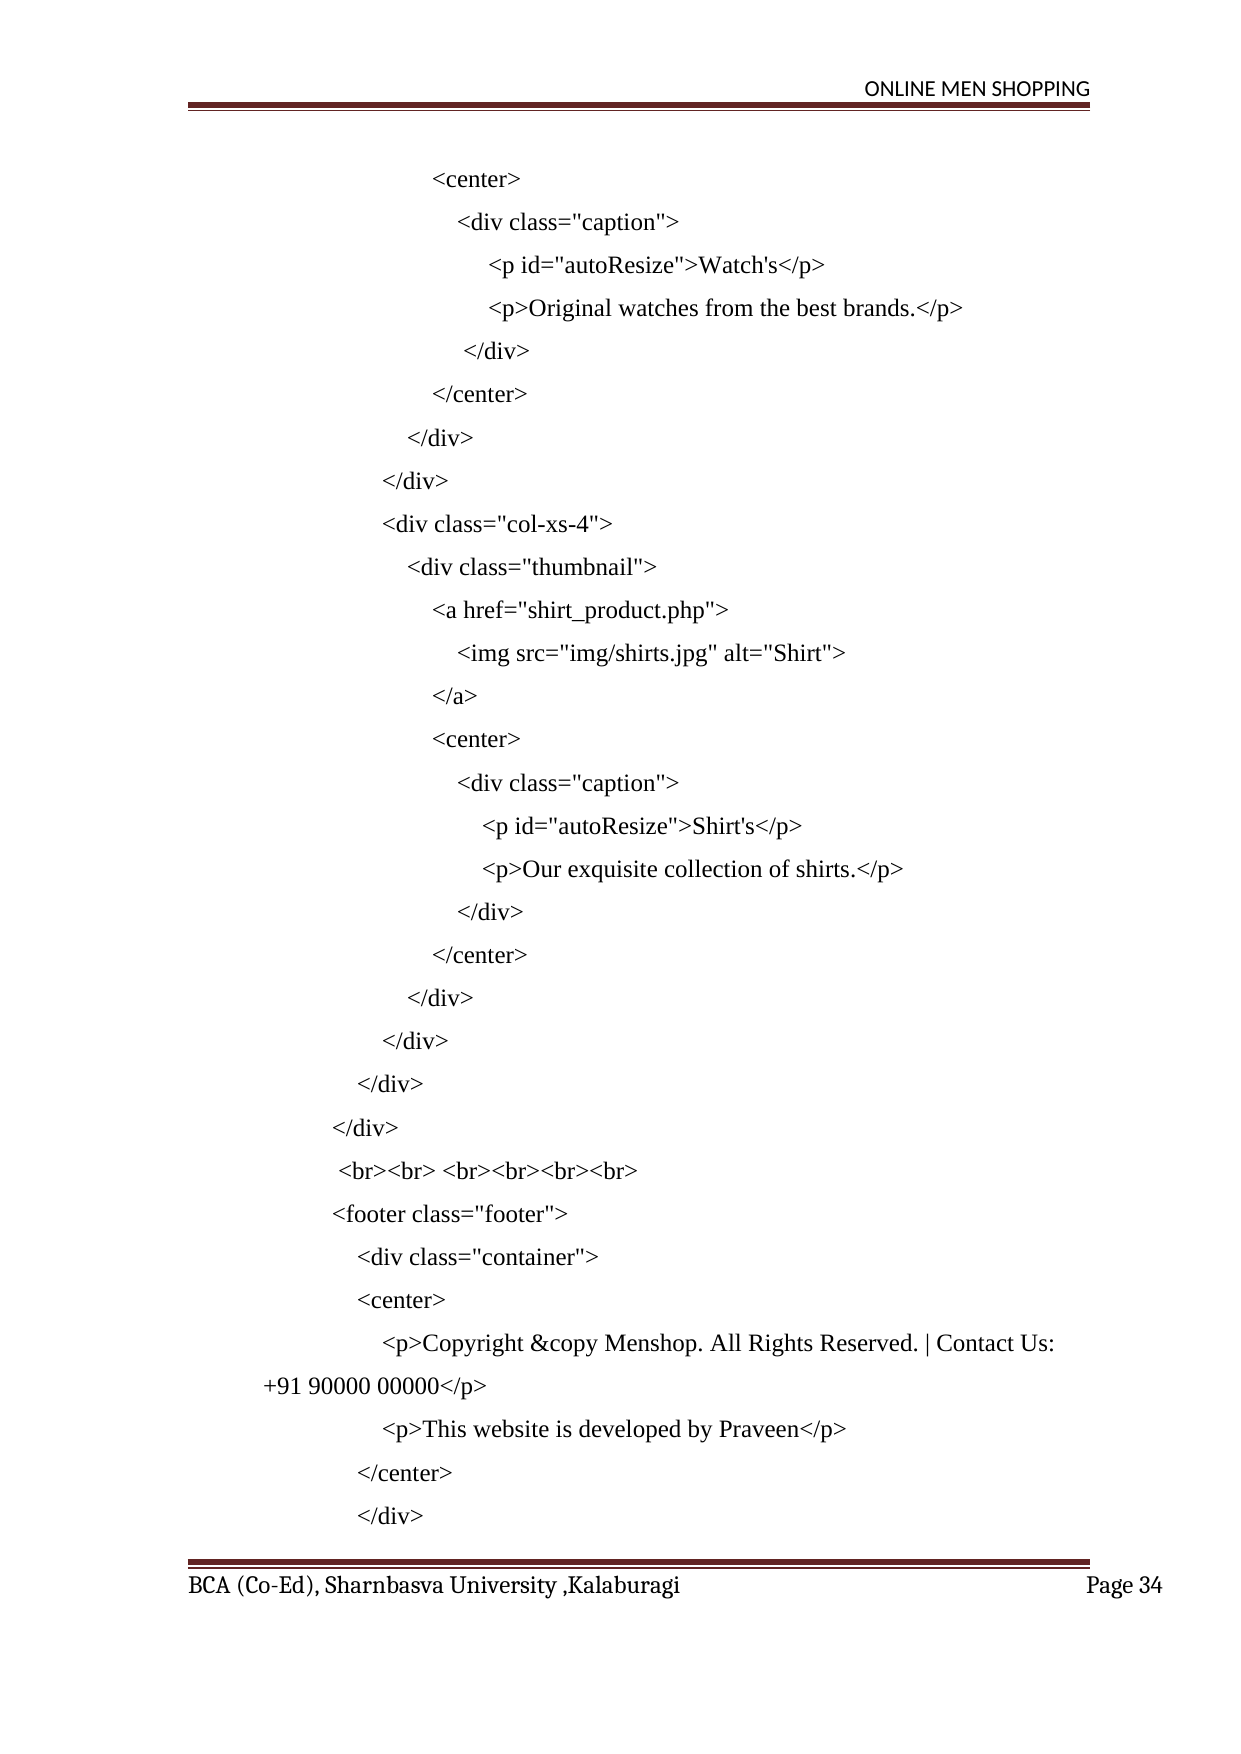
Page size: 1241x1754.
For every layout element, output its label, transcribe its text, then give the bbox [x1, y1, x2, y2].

list <center> [263, 1285, 1090, 1314]
list <div class="thumbnail"> [263, 552, 1090, 581]
list <center> [263, 724, 1090, 753]
list <img src="img/shirts.jpg" alt="Shirt"> [263, 638, 1090, 667]
list </center> [263, 1458, 1090, 1486]
list <p id="autoResize">Shirt's</p> [263, 811, 1090, 839]
list </center> [263, 379, 1090, 408]
list </div> [263, 336, 1090, 365]
list </div> [263, 1113, 1090, 1141]
list </center> [263, 940, 1090, 969]
list <div class="caption"> [263, 207, 1090, 236]
list </div> [263, 1069, 1090, 1098]
list </div> [263, 466, 1090, 494]
list <div class="container"> [263, 1242, 1090, 1271]
list </div> [263, 897, 1090, 926]
list <p id="autoResize">Watch's</p> [263, 250, 1090, 279]
list <p>This website is developed by Praveen</p> [263, 1414, 1090, 1443]
list <a href="shirt_product.php"> [263, 595, 1090, 624]
list </div> [263, 1026, 1090, 1055]
list <br><br> <br><br><br><br> [263, 1156, 1090, 1184]
list </div> [263, 983, 1090, 1012]
list <center> [263, 164, 1090, 193]
list <div class="caption"> [263, 768, 1090, 796]
list <p>Original watches from the best brands.</p> [263, 293, 1090, 322]
list </div> [263, 1501, 1090, 1529]
list <footer class="footer"> [263, 1199, 1090, 1228]
list <div class="col-xs-4"> [263, 509, 1090, 538]
list <p>Our exquisite collection of shirts.</p> [263, 854, 1090, 883]
list </div> [263, 423, 1090, 451]
list </a> [263, 681, 1090, 710]
list <p>Copyright &copy Menshop. All Rights Reserved. | Contact Us: +91 90000 00000</p> [263, 1328, 1090, 1400]
